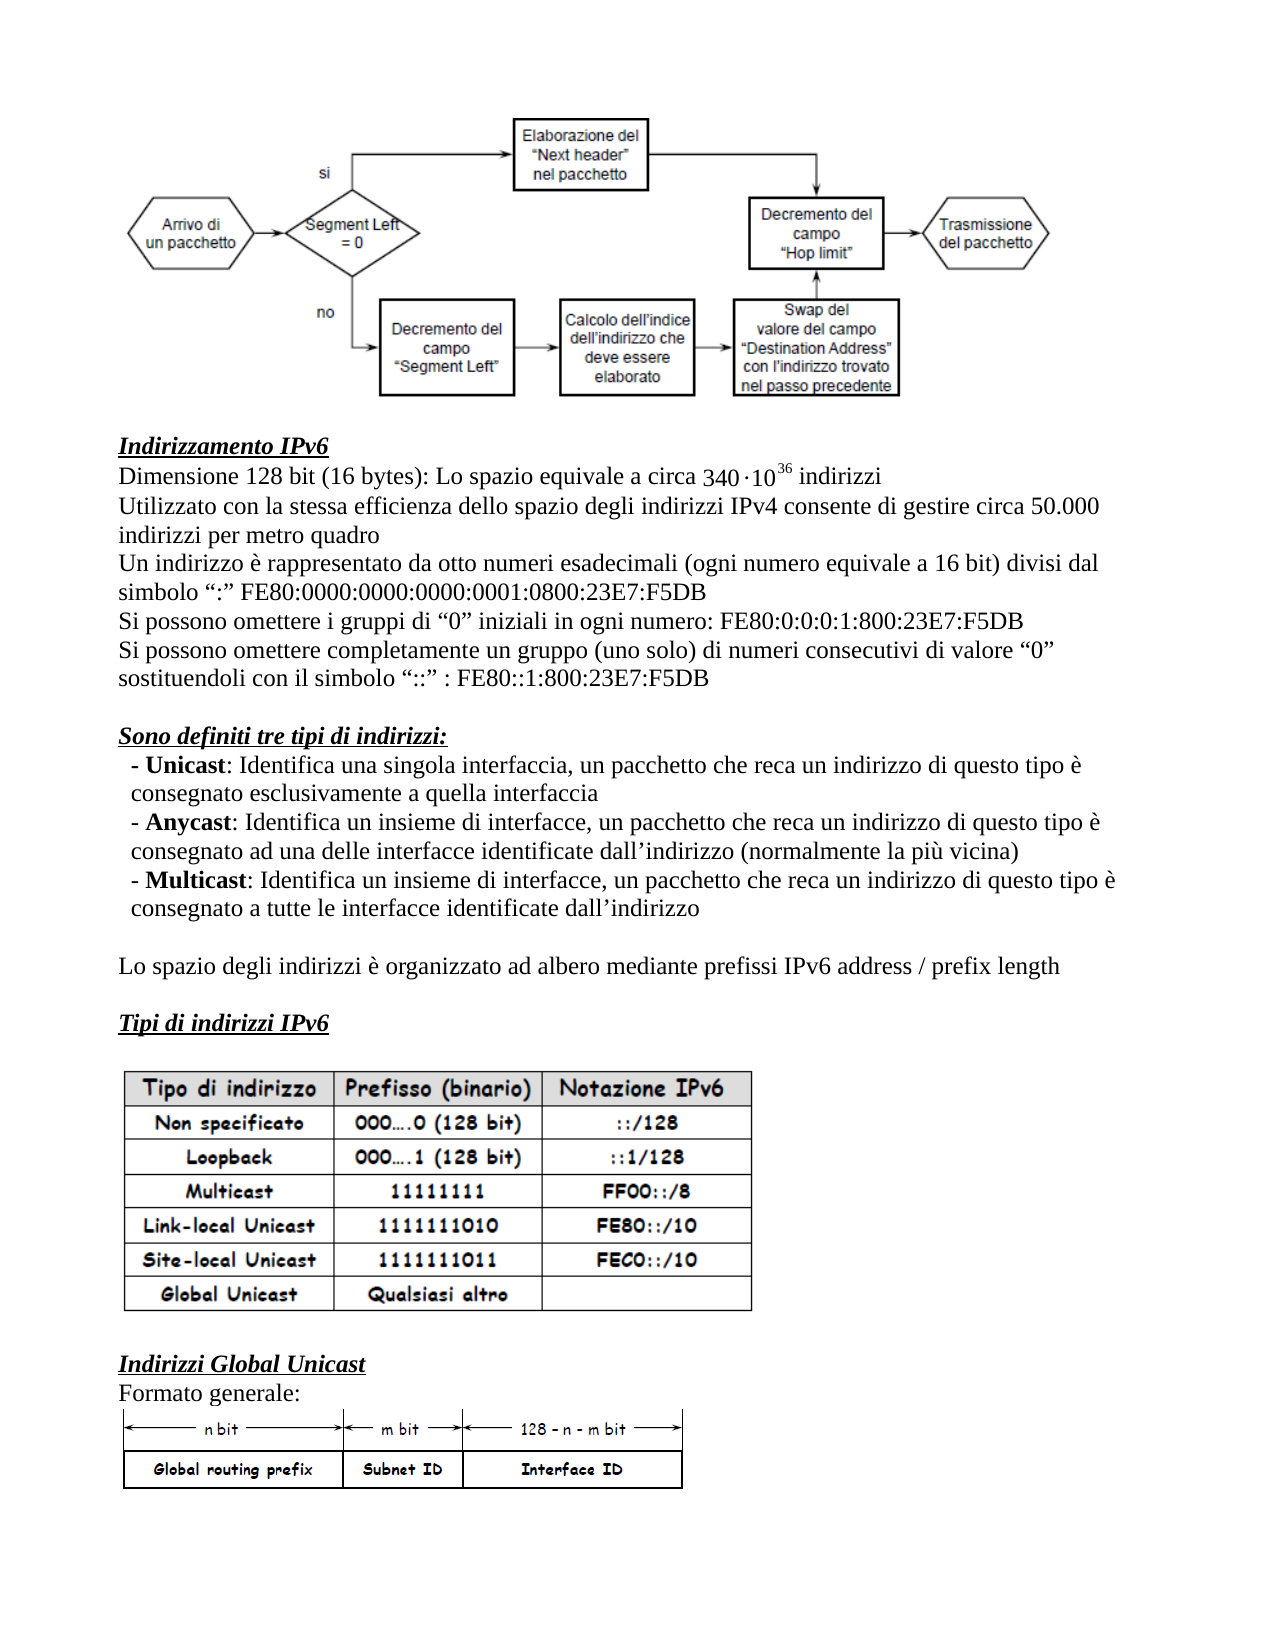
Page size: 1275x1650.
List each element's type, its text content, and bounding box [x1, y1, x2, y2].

picture [118, 1406, 689, 1490]
text Tipi di indirizzi IPv6 [118, 1008, 1157, 1037]
text Dimensione 128 bit (16 bytes): Lo spazio equivale a circa indirizzi [118, 460, 1157, 491]
picture [118, 118, 1052, 403]
text Si possono omettere i gruppi di “0” iniziali in ogni numero: FE80:0:0:0:1:800:23E7:F5DB [118, 606, 1157, 635]
text - Multicast: Identifica un insieme di interfacce, un pacchetto che reca un indirizzo di questo tipo è consegnato a tutte le interfacce identificate dall’indirizzo [131, 865, 1157, 922]
text Indirizzamento IPv6 [118, 431, 1157, 460]
text Utilizzato con la stessa efficienza dello spazio degli indirizzi IPv4 consente di gestire circa 50.000 indirizzi per metro quadro [118, 491, 1157, 548]
text Sono definiti tre tipi di indirizzi: [118, 721, 1157, 750]
text Lo spazio degli indirizzi è organizzato ad albero mediante prefissi IPv6 address / prefix length [118, 951, 1157, 980]
picture [118, 1066, 762, 1321]
text - Anycast: Identifica un insieme di interfacce, un pacchetto che reca un indirizzo di questo tipo è consegnato ad una delle interfacce identificate dall’indirizzo (normalmente la più vicina) [131, 807, 1157, 865]
text Un indirizzo è rappresentato da otto numeri esadecimali (ogni numero equivale a 16 bit) divisi dal simbolo “:” FE80:0000:0000:0000:0001:0800:23E7:F5DB [118, 548, 1157, 606]
text - Unicast: Identifica una singola interfaccia, un pacchetto che reca un indirizzo di questo tipo è consegnato esclusivamente a quella interfaccia [131, 750, 1157, 807]
text Formato generale: [118, 1378, 1157, 1406]
text Indirizzi Global Unicast [118, 1349, 1157, 1378]
text Si possono omettere completamente un gruppo (uno solo) di numeri consecutivi di valore “0” sostituendoli con il simbolo “::” : FE80::1:800:23E7:F5DB [118, 635, 1157, 692]
